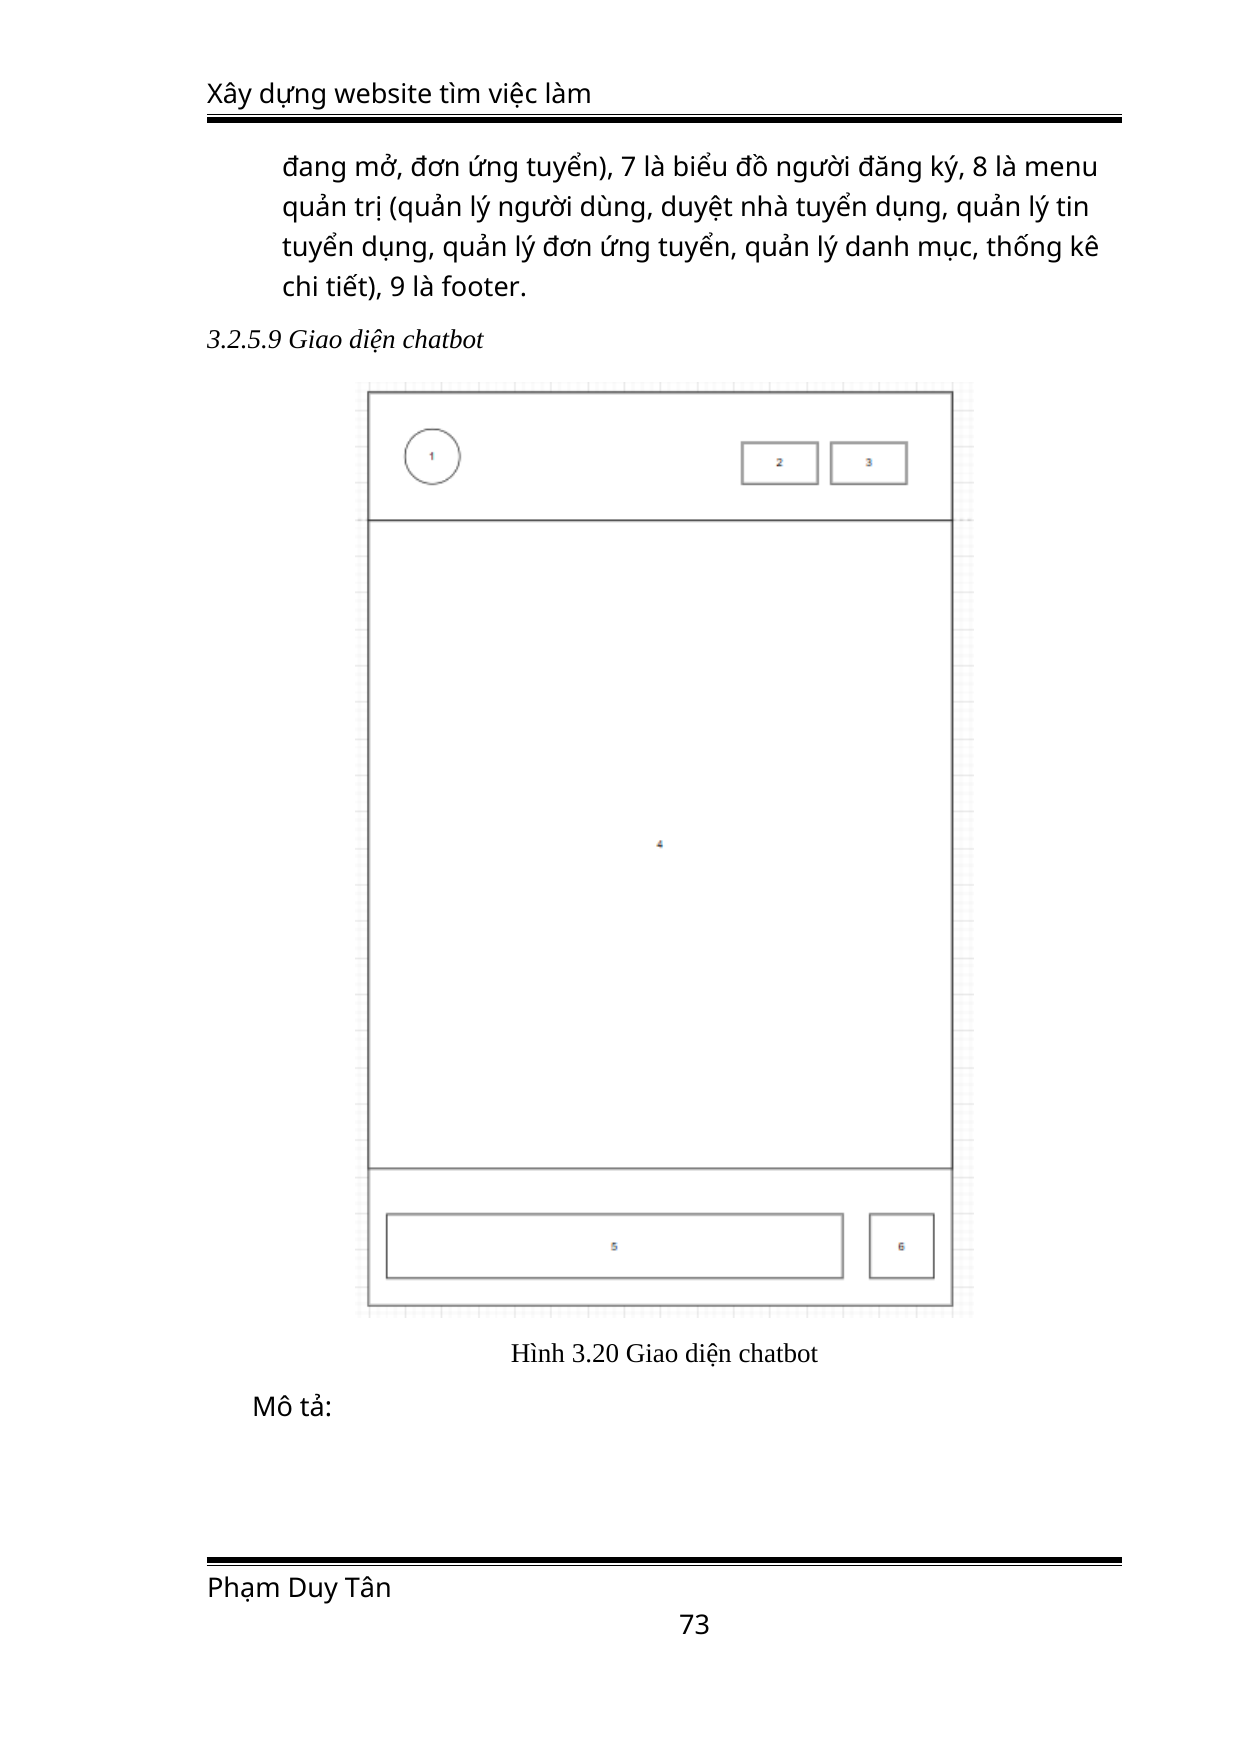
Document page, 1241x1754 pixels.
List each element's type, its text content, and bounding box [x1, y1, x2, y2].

picture [355, 382, 974, 1318]
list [244, 148, 1122, 304]
text Mô tả: [207, 1387, 1122, 1424]
subtitle Giao diện chatbot [207, 323, 1122, 355]
